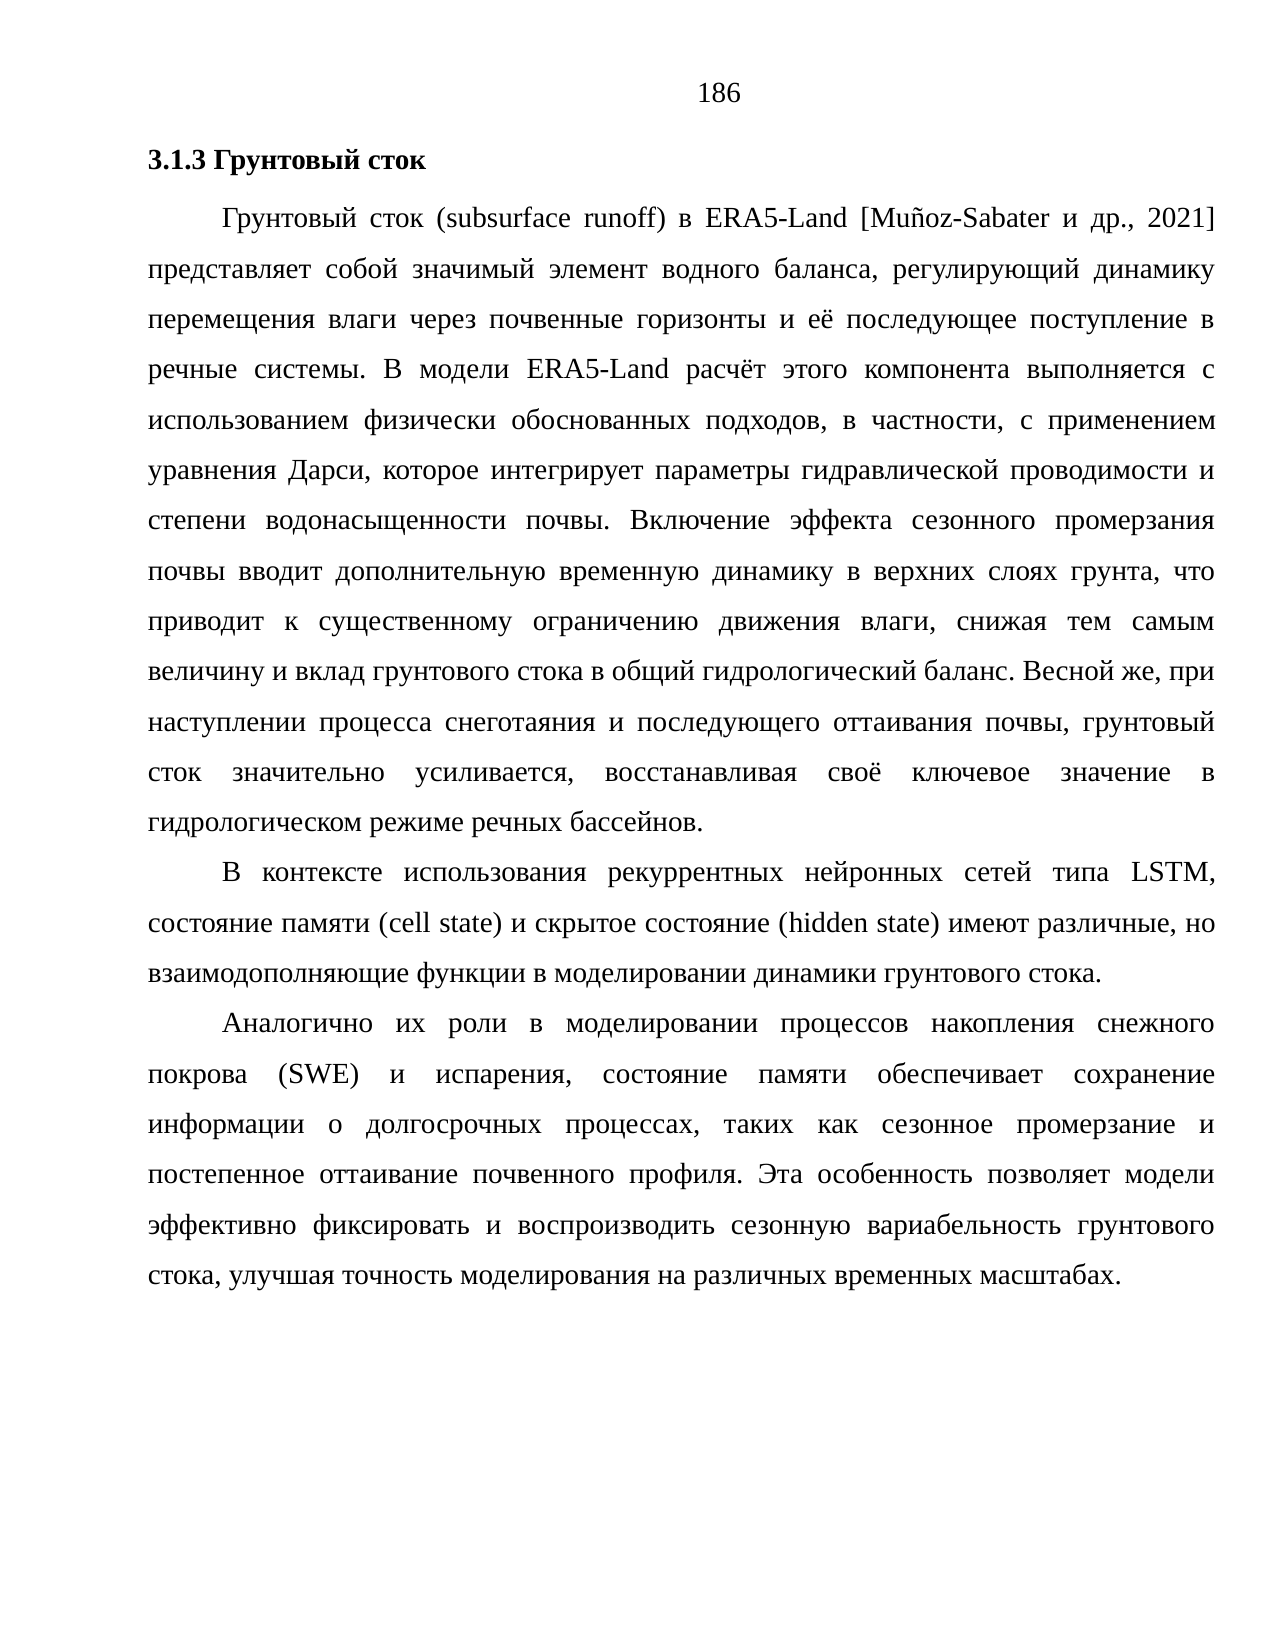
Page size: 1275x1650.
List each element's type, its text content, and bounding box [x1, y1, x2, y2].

text Аналогично их роли в моделировании процессов накопления снежного покрова (SWE) и испарения, состояние памяти обеспечивает сохранение информации о долгосрочных процессах, таких как сезонное промерзание и постепенное оттаивание почвенного профиля. Эта особенность позволяет модели эффективно фиксировать и воспроизводить сезонную вариабельность грунтового стока, улучшая точность моделирования на различных временных масштабах. [148, 1006, 1216, 1291]
text В контексте использования рекуррентных нейронных сетей типа LSTM, состояние памяти (cell state) и скрытое состояние (hidden state) имеют различные, но взаимодополняющие функции в моделировании динамики грунтового стока. [148, 854, 1216, 989]
subtitle 3.1.3 Грунтовый сток [148, 142, 1216, 175]
text Грунтовый сток (subsurface runoff) в ERA5-Land [Muñoz-Sabater и др., 2021] представляет собой значимый элемент водного баланса, регулирующий динамику перемещения влаги через почвенные горизонты и её последующее поступление в речные системы. В модели ERA5-Land расчёт этого компонента выполняется с использованием физически обоснованных подходов, в частности, c применением уравнения Дарси, которое интегрирует параметры гидравлической проводимости и степени водонасыщенности почвы. Включение эффекта сезонного промерзания почвы вводит дополнительную временную динамику в верхних слоях грунта, что приводит к существенному ограничению движения влаги, снижая тем самым величину и вклад грунтового стока в общий гидрологический баланс. Весной же, при наступлении процесса снеготаяния и последующего оттаивания почвы, грунтовый сток значительно усиливается, восстанавливая своё ключевое значение в гидрологическом режиме речных бассейнов. [148, 201, 1216, 838]
